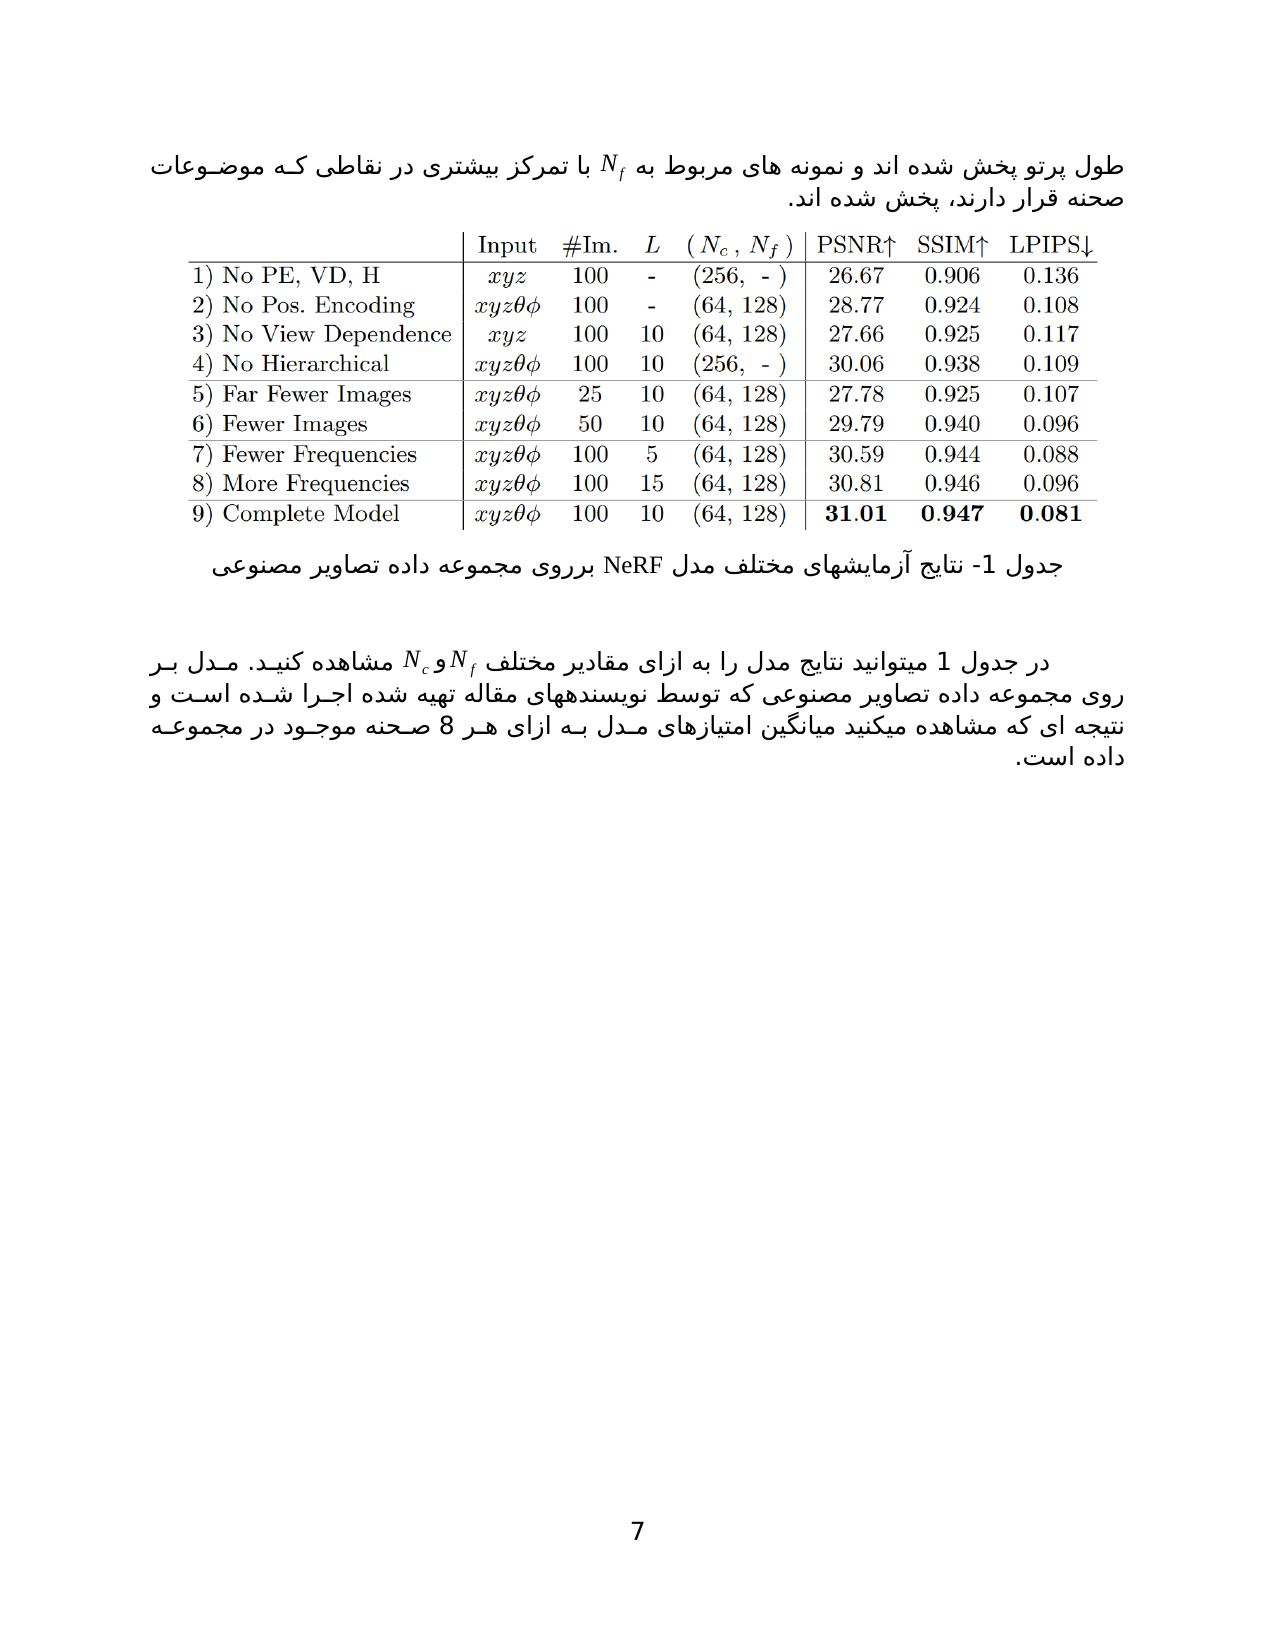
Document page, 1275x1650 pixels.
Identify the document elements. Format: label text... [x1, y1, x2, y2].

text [150, 150, 1125, 213]
text در جدول 1 میتوانید نتایج مدل را به ازای مقادیر مختلف مشاهده کنید. مدل بر روی مجموعه داده تصاویر مصنوعی که توسط نویسندههای مقاله تهیه شده اجرا شده است و نتیجه ای که مشاهده میکنید میانگین امتیازهای مدل به ازای هر 8 صحنه موجود در مجموعه داده است. [150, 646, 1125, 772]
text جدول 1- نتایج آزمایشهای مختلف مدل NeRF برروی مجموعه داده تصاویر مصنوعی [150, 550, 1125, 579]
picture [170, 231, 1104, 532]
